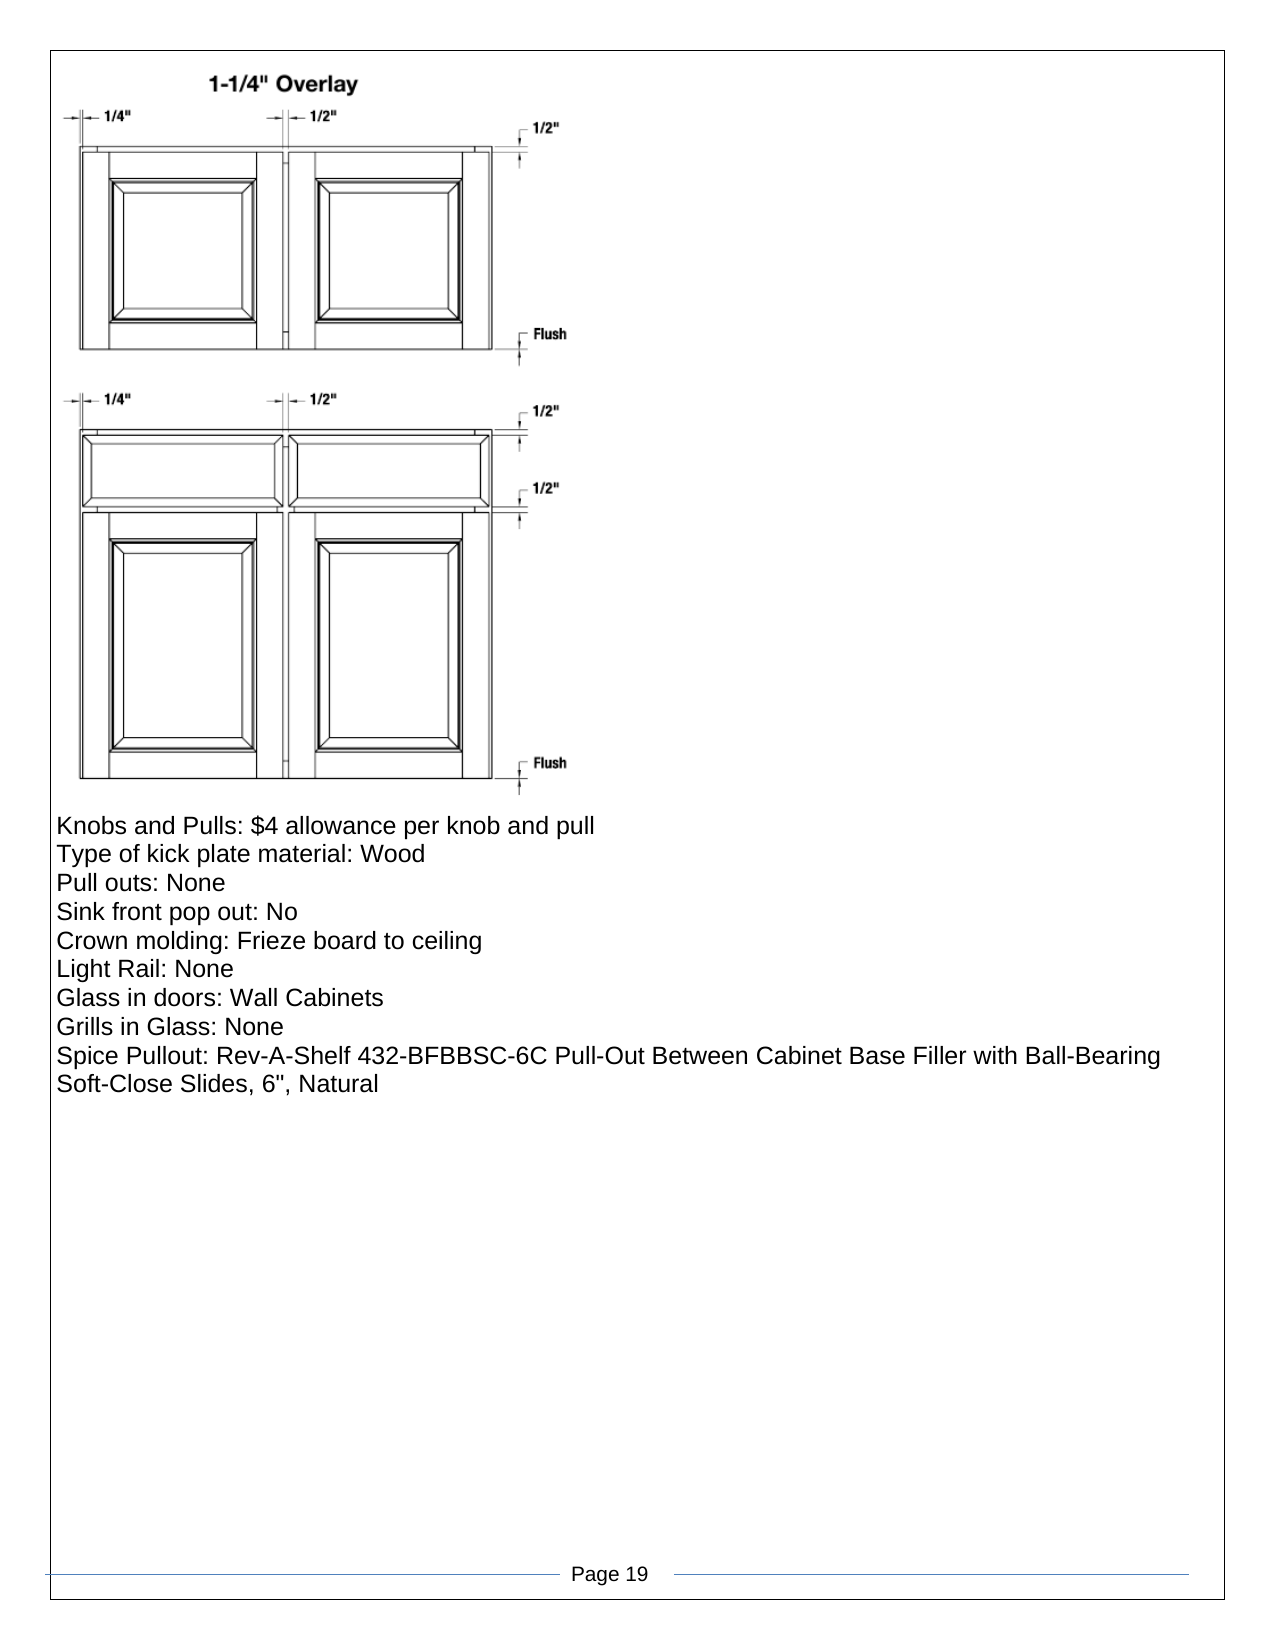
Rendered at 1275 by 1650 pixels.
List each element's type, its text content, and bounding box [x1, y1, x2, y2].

text Crown molding: Frieze board to ceiling [56, 926, 1200, 954]
text Spice Pullout: Rev-A-Shelf 432-BFBBSC-6C Pull-Out Between Cabinet Base Filler with Ball-Bearing Soft-Close Slides, 6", Natural [56, 1041, 1200, 1098]
text Glass in doors: Wall Cabinets [56, 983, 1200, 1012]
text Pull outs: None [56, 868, 1200, 897]
text Type of kick plate material: Wood [56, 839, 1200, 868]
text Sink front pop out: No [56, 897, 1200, 926]
picture [56, 60, 571, 811]
text Grills in Glass: None [56, 1012, 1200, 1041]
text Knobs and Pulls: $4 allowance per knob and pull [56, 811, 1200, 839]
text Light Rail: None [56, 954, 1200, 983]
